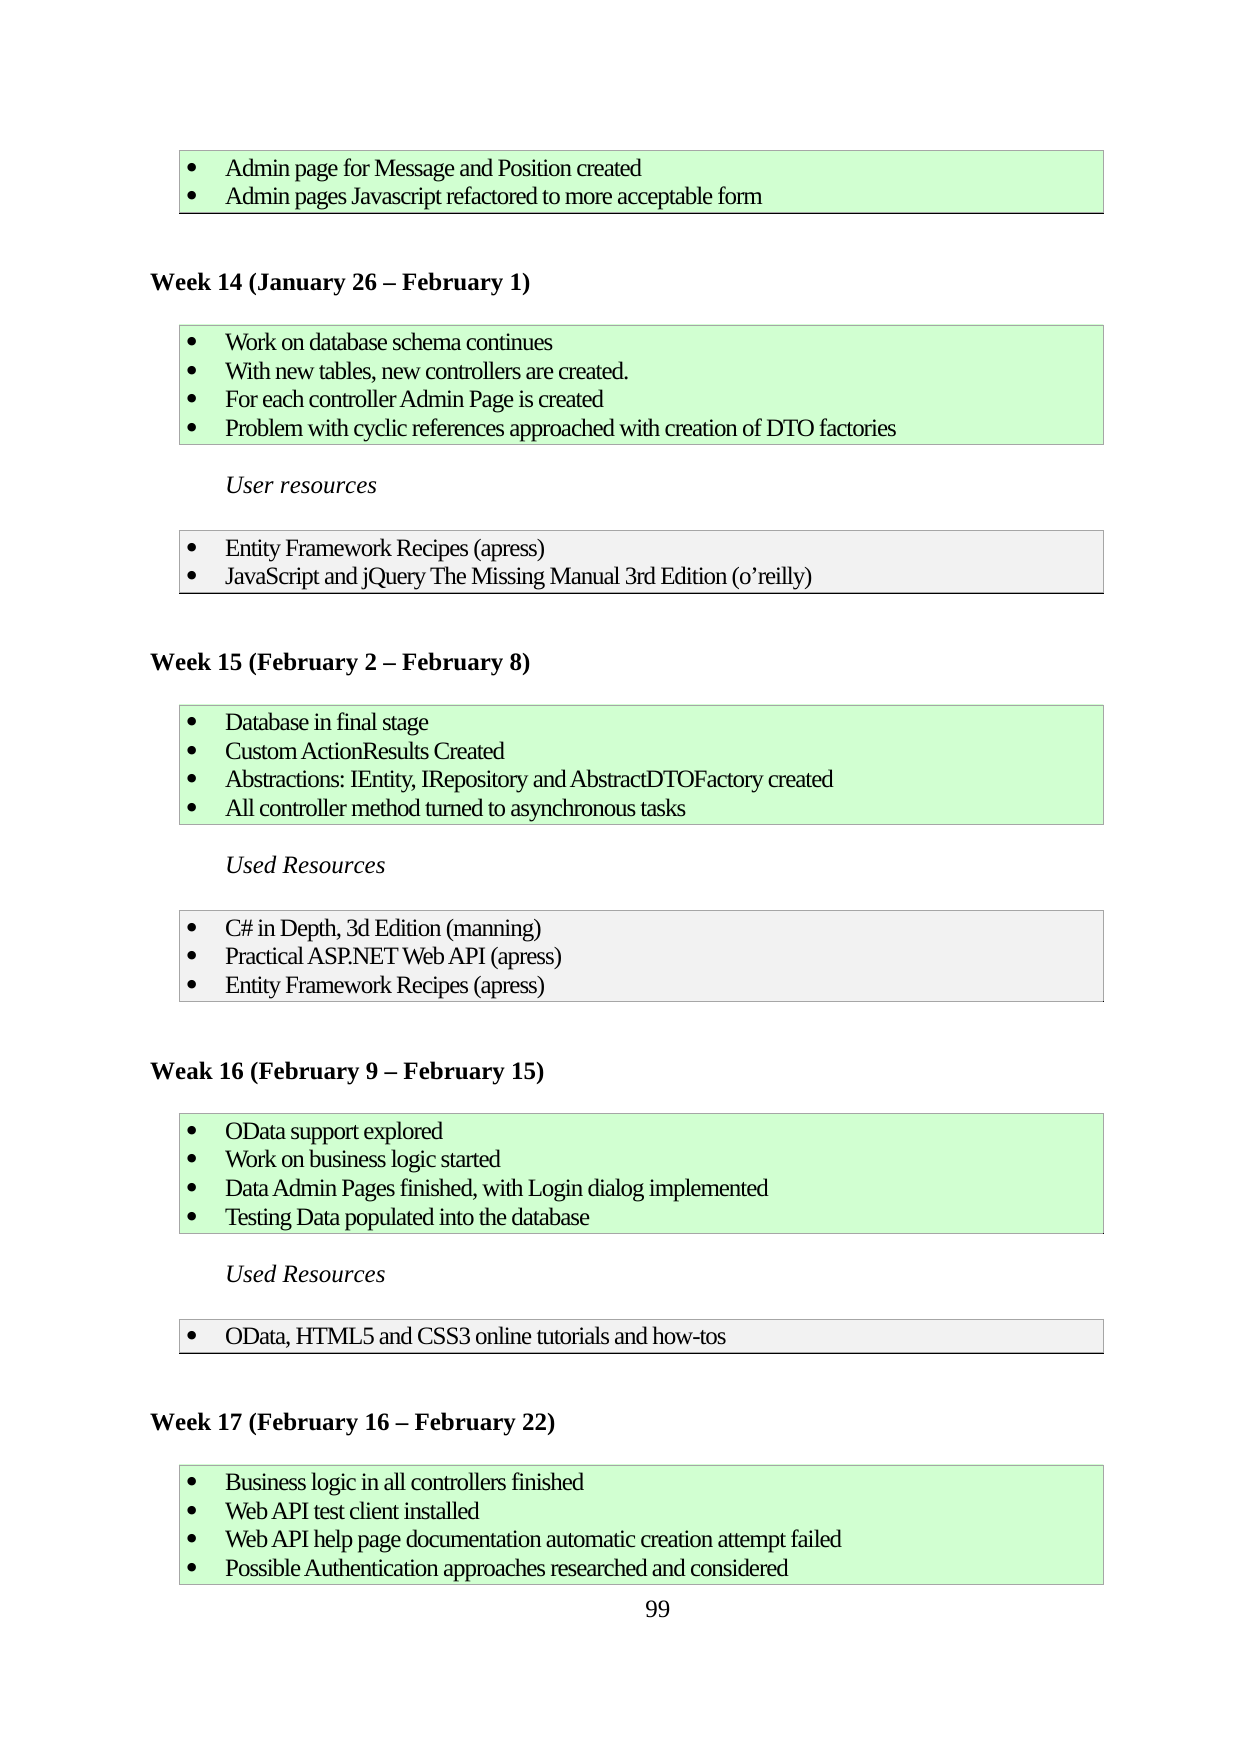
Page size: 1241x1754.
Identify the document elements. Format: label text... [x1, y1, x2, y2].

text User resources [150, 470, 1090, 499]
title Web API test client installed [180, 1493, 1103, 1522]
text Used Resources [150, 1259, 1090, 1288]
text Used Resources [150, 850, 1090, 879]
title Database in final stage [180, 706, 1103, 733]
title Custom ActionResults Created [180, 733, 1103, 762]
title Admin page for Message and Position created [180, 151, 1103, 179]
title For each controller Admin Page is created [180, 382, 1103, 411]
title Practical ASP.NET Web API (apress) [180, 939, 1103, 967]
title Entity Framework Recipes (apress) [180, 967, 1103, 1001]
title Problem with cyclic references approached with creation of DTO factories [180, 411, 1103, 444]
title Entity Framework Recipes (apress) [180, 531, 1103, 559]
subtitle Weak 16 (February 9 – February 15) [150, 1056, 1090, 1084]
title Work on database schema continues [180, 326, 1103, 353]
title All controller method turned to asynchronous tasks [180, 791, 1103, 824]
title JavaScript and jQuery The Missing Manual 3rd Edition (o’reilly) [180, 559, 1103, 592]
title Business logic in all controllers finished [180, 1466, 1103, 1493]
title Abstractions: IEntity, IRepository and AbstractDTOFactory created [180, 762, 1103, 791]
title Work on business logic started [180, 1142, 1103, 1171]
subtitle Week 14 (January 26 – February 1) [150, 267, 1090, 296]
subtitle Week 17 (February 16 – February 22) [150, 1407, 1090, 1436]
title OData, HTML5 and CSS3 online tutorials and how-tos [180, 1320, 1103, 1352]
title Web API help page documentation automatic creation attempt failed [180, 1522, 1103, 1551]
title C# in Depth, 3d Edition (manning) [180, 911, 1103, 939]
title Admin pages Javascript refactored to more acceptable form [180, 179, 1103, 212]
title Data Admin Pages finished, with Login dialog implemented [180, 1171, 1103, 1199]
title OData support explored [180, 1114, 1103, 1142]
title With new tables, new controllers are created. [180, 353, 1103, 382]
subtitle Week 15 (February 2 – February 8) [150, 647, 1090, 676]
title Testing Data populated into the database [180, 1199, 1103, 1233]
title Possible Authentication approaches researched and considered [180, 1551, 1103, 1584]
